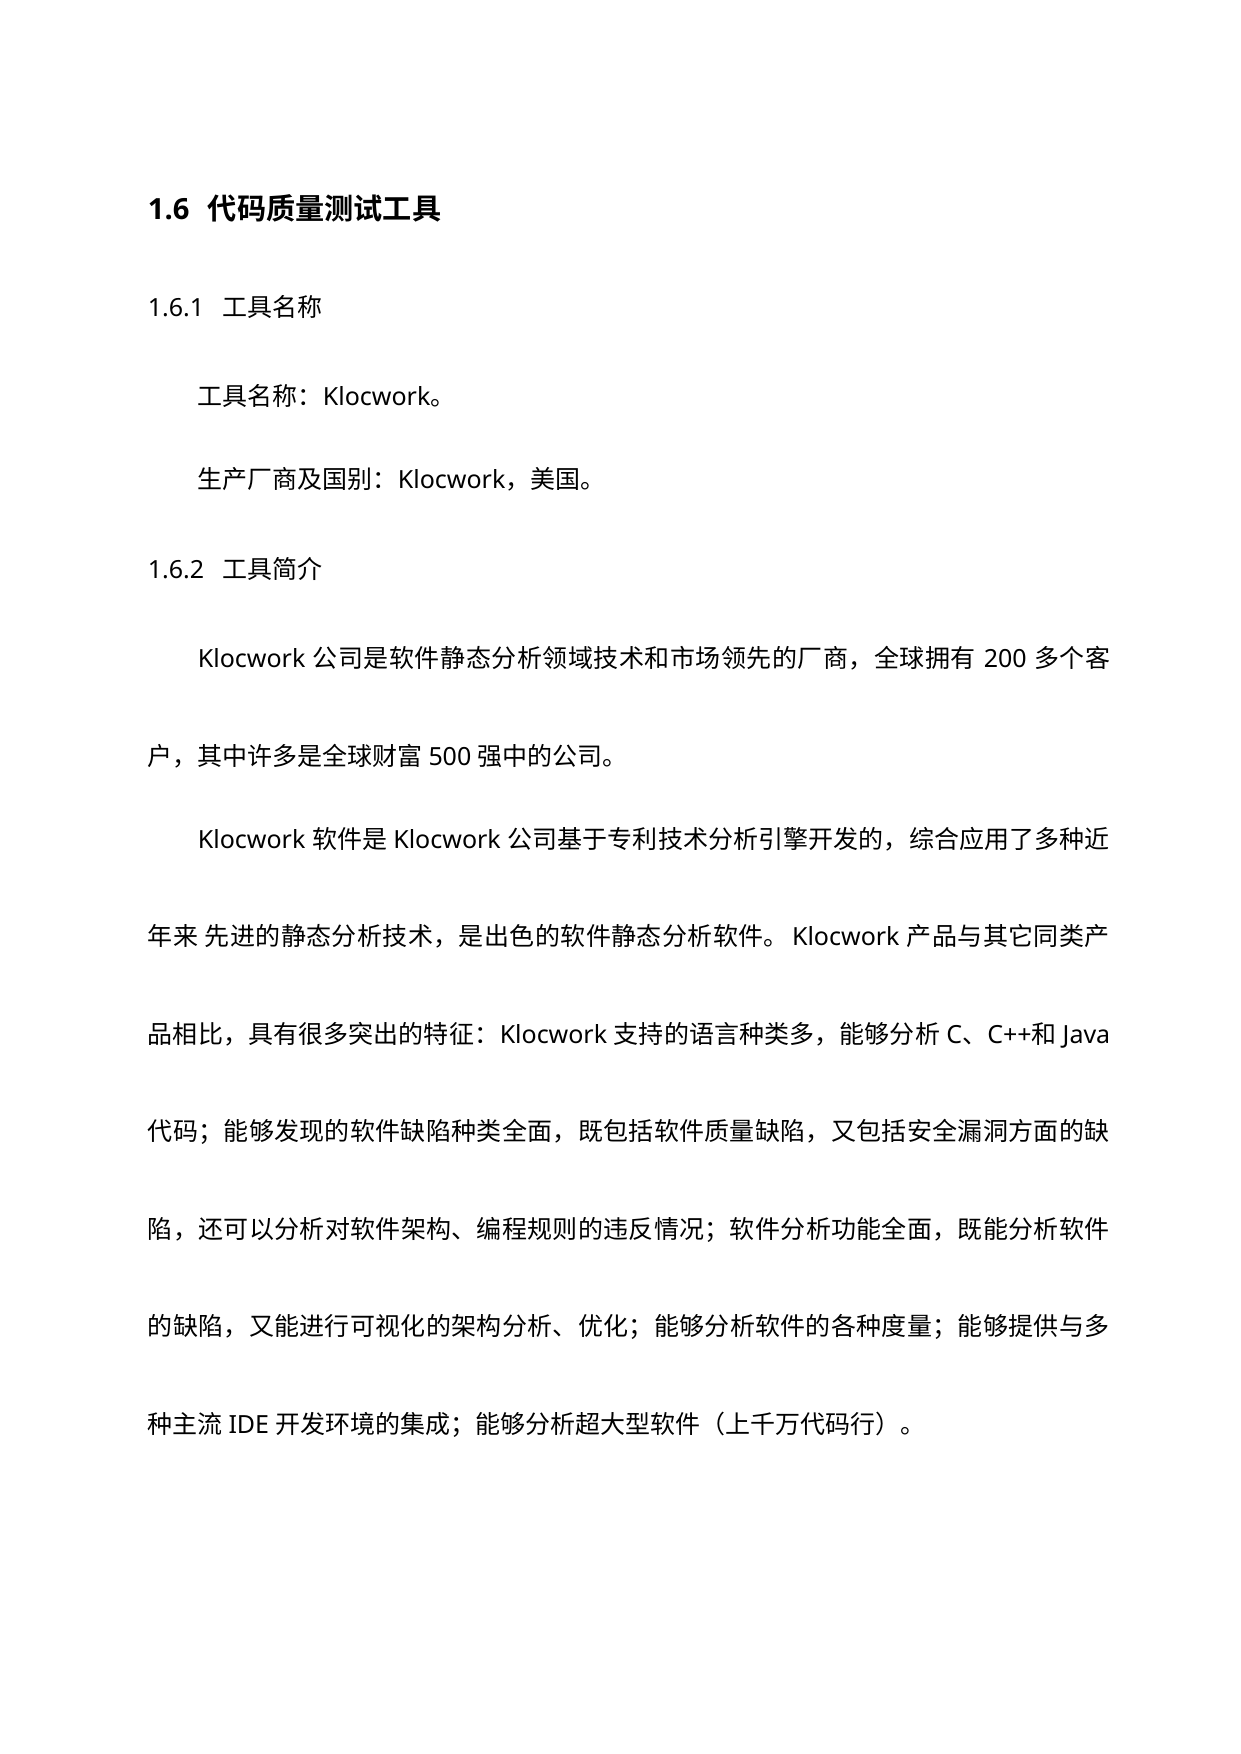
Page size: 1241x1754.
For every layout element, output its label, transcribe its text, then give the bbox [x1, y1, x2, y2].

subtitle 工具名称 [148, 273, 1110, 338]
text Klocwork 公司是软件静态分析领域技术和市场领先的厂商，全球拥有 200 多个客户，其中许多是全球财富 500 强中的公司。 [148, 624, 1110, 787]
text 生产厂商及国别：Klocwork，美国。 [148, 445, 1110, 510]
subtitle 代码质量测试工具 [148, 174, 1110, 239]
text 工具名称：Klocwork。 [148, 362, 1110, 427]
text Klocwork 软件是 Klocwork 公司基于专利技术分析引擎开发的，综合应用了多种近年来 先进的静态分析技术，是出色的软件静态分析软件。Klocwork 产品与其它同类产品相比，具有很多突出的特征：Klocwork 支持的语言种类多，能够分析 C、C++和 Java 代码；能够发现的软件缺陷种类全面，既包括软件质量缺陷，又包括安全漏洞方面的缺陷，还可以分析对软件架构、编程规则的违反情况；软件分析功能全面，既能分析软件的缺陷，又能进行可视化的架构分析、优化；能够分析软件的各种度量；能够提供与多种主流 IDE 开发环境的集成；能够分析超大型软件（上千万代码行）。 [148, 805, 1110, 1455]
subtitle 工具简介 [148, 535, 1110, 600]
